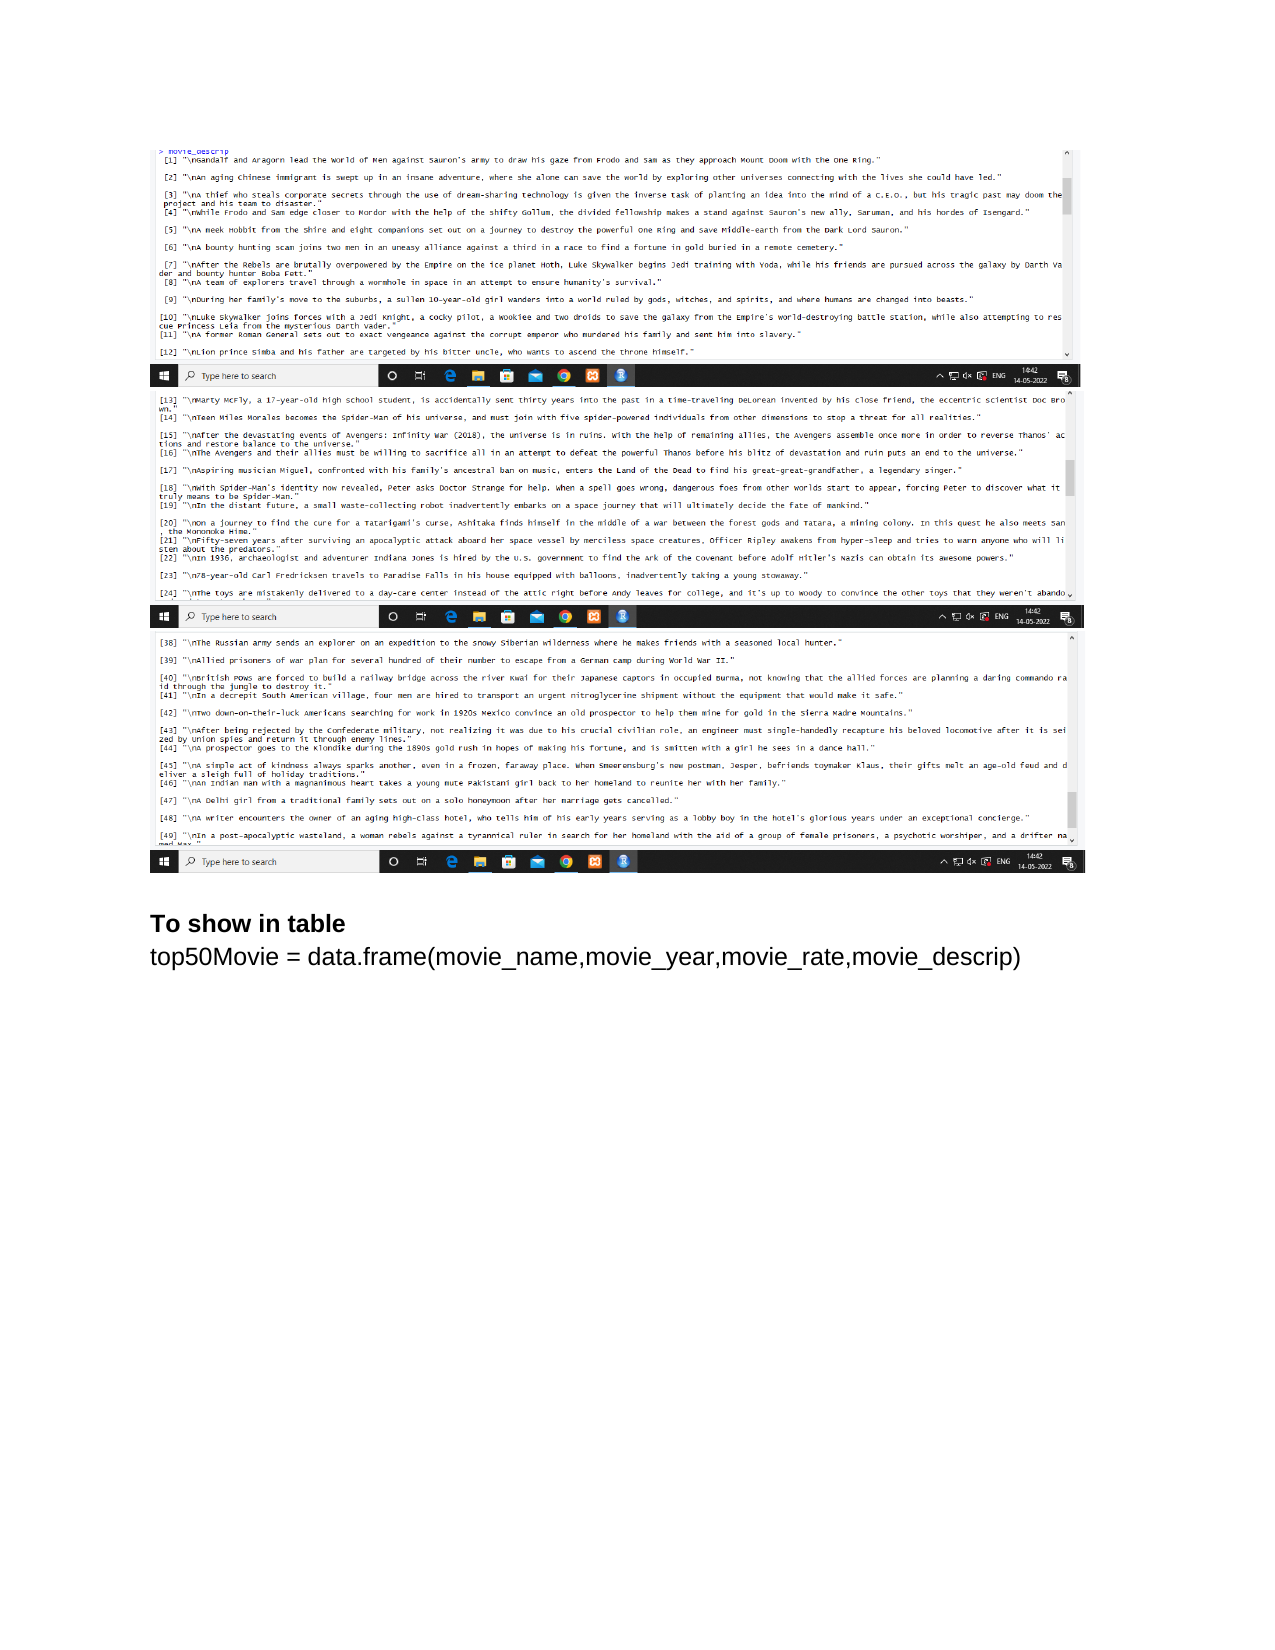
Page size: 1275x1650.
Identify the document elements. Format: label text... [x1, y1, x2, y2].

picture [150, 150, 1081, 387]
picture [150, 391, 1084, 628]
picture [150, 631, 1085, 873]
text To show in table [150, 909, 1125, 938]
text top50Movie = data.frame(movie_name,movie_year,movie_rate,movie_descrip) [150, 942, 1125, 971]
